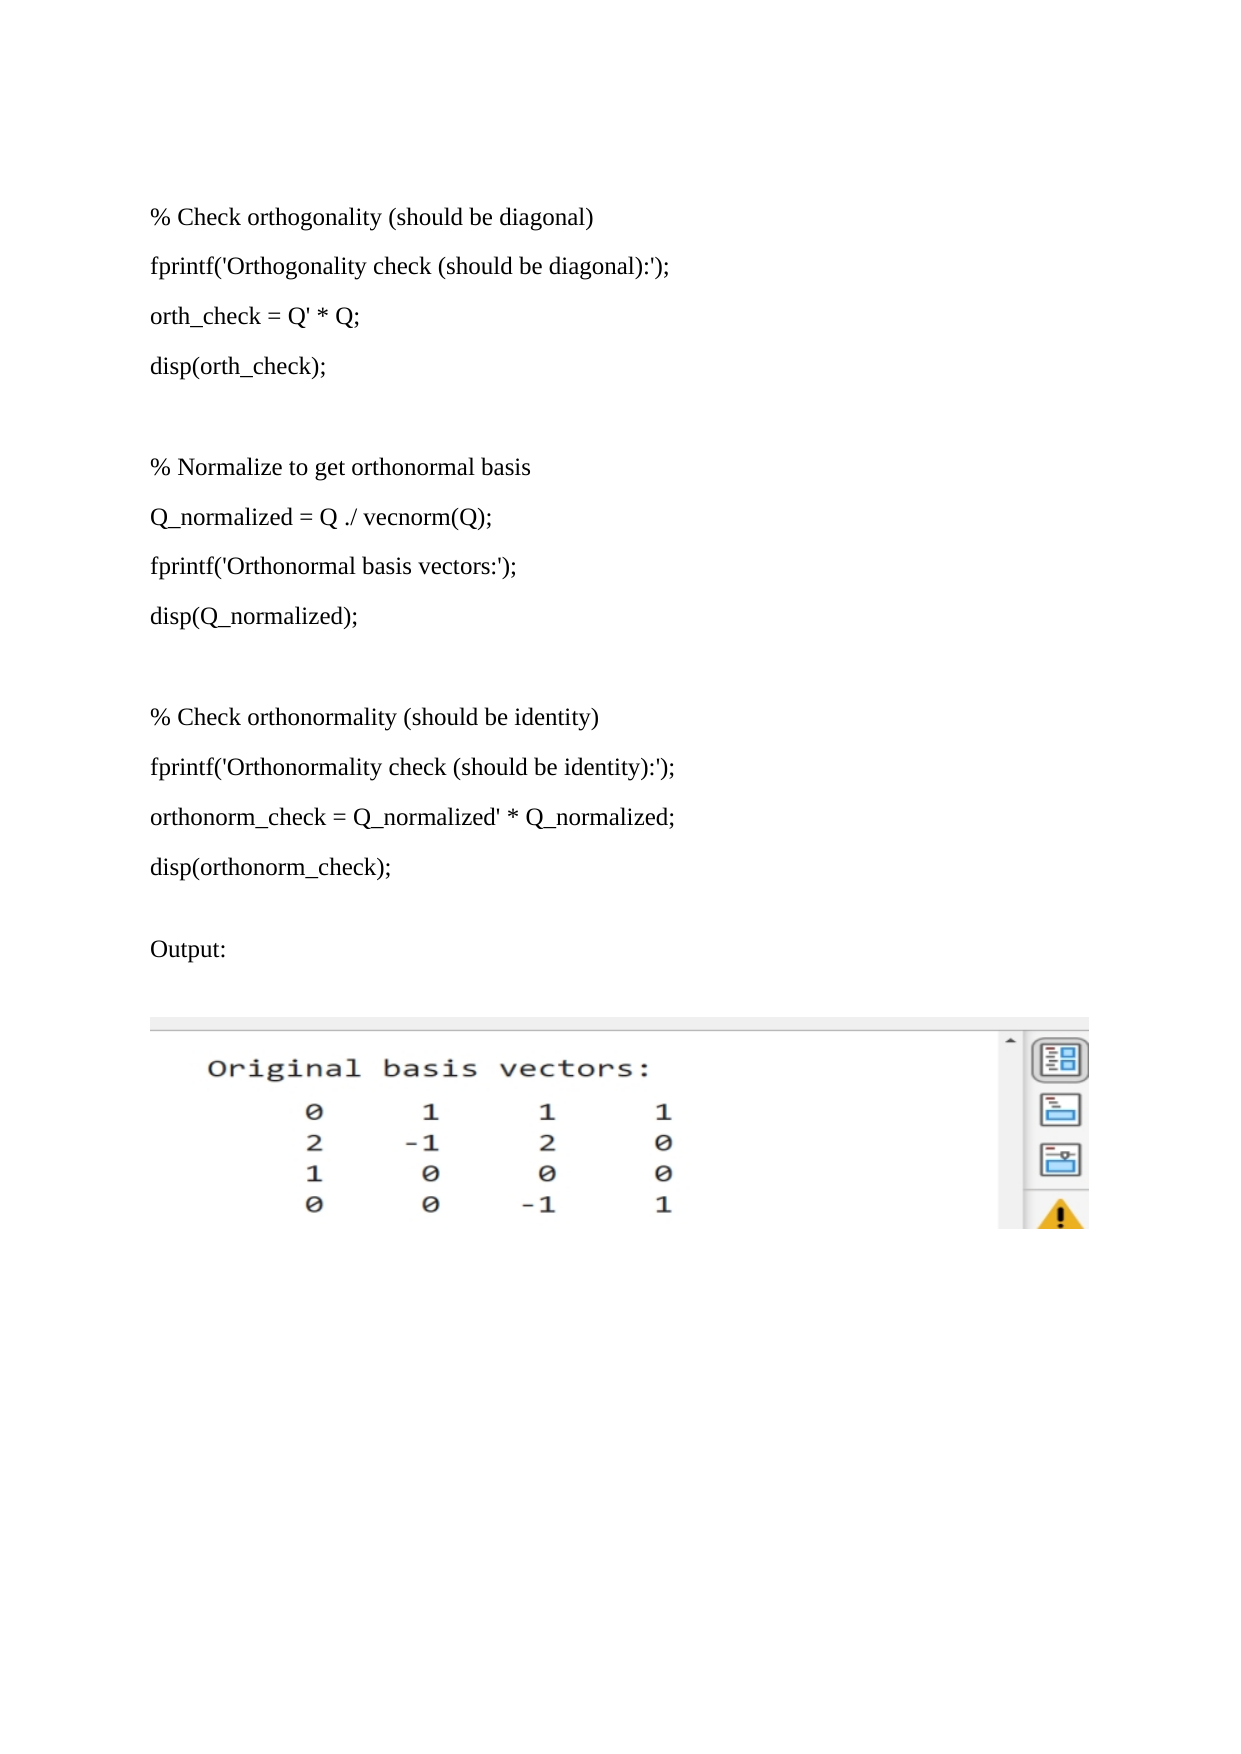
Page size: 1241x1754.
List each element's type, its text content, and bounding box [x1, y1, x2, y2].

text orth_check = Q' * Q; [150, 301, 1090, 330]
text disp(Q_normalized); [150, 601, 1090, 630]
text % Check orthogonality (should be diagonal) [150, 202, 1090, 230]
text disp(orthonorm_check); [150, 852, 1090, 880]
text fprintf('Orthonormal basis vectors:'); [150, 551, 1090, 580]
text fprintf('Orthogonality check (should be diagonal):'); [150, 251, 1090, 280]
text % Normalize to get orthonormal basis [150, 452, 1090, 481]
text Q_normalized = Q ./ vecnorm(Q); [150, 502, 1090, 531]
text fprintf('Orthonormality check (should be identity):'); [150, 752, 1090, 781]
text disp(orth_check); [150, 351, 1090, 379]
text Output: [150, 901, 1090, 963]
picture [150, 1017, 1089, 1229]
text % Check orthonormality (should be identity) [150, 702, 1090, 731]
text orthonorm_check = Q_normalized' * Q_normalized; [150, 802, 1090, 831]
